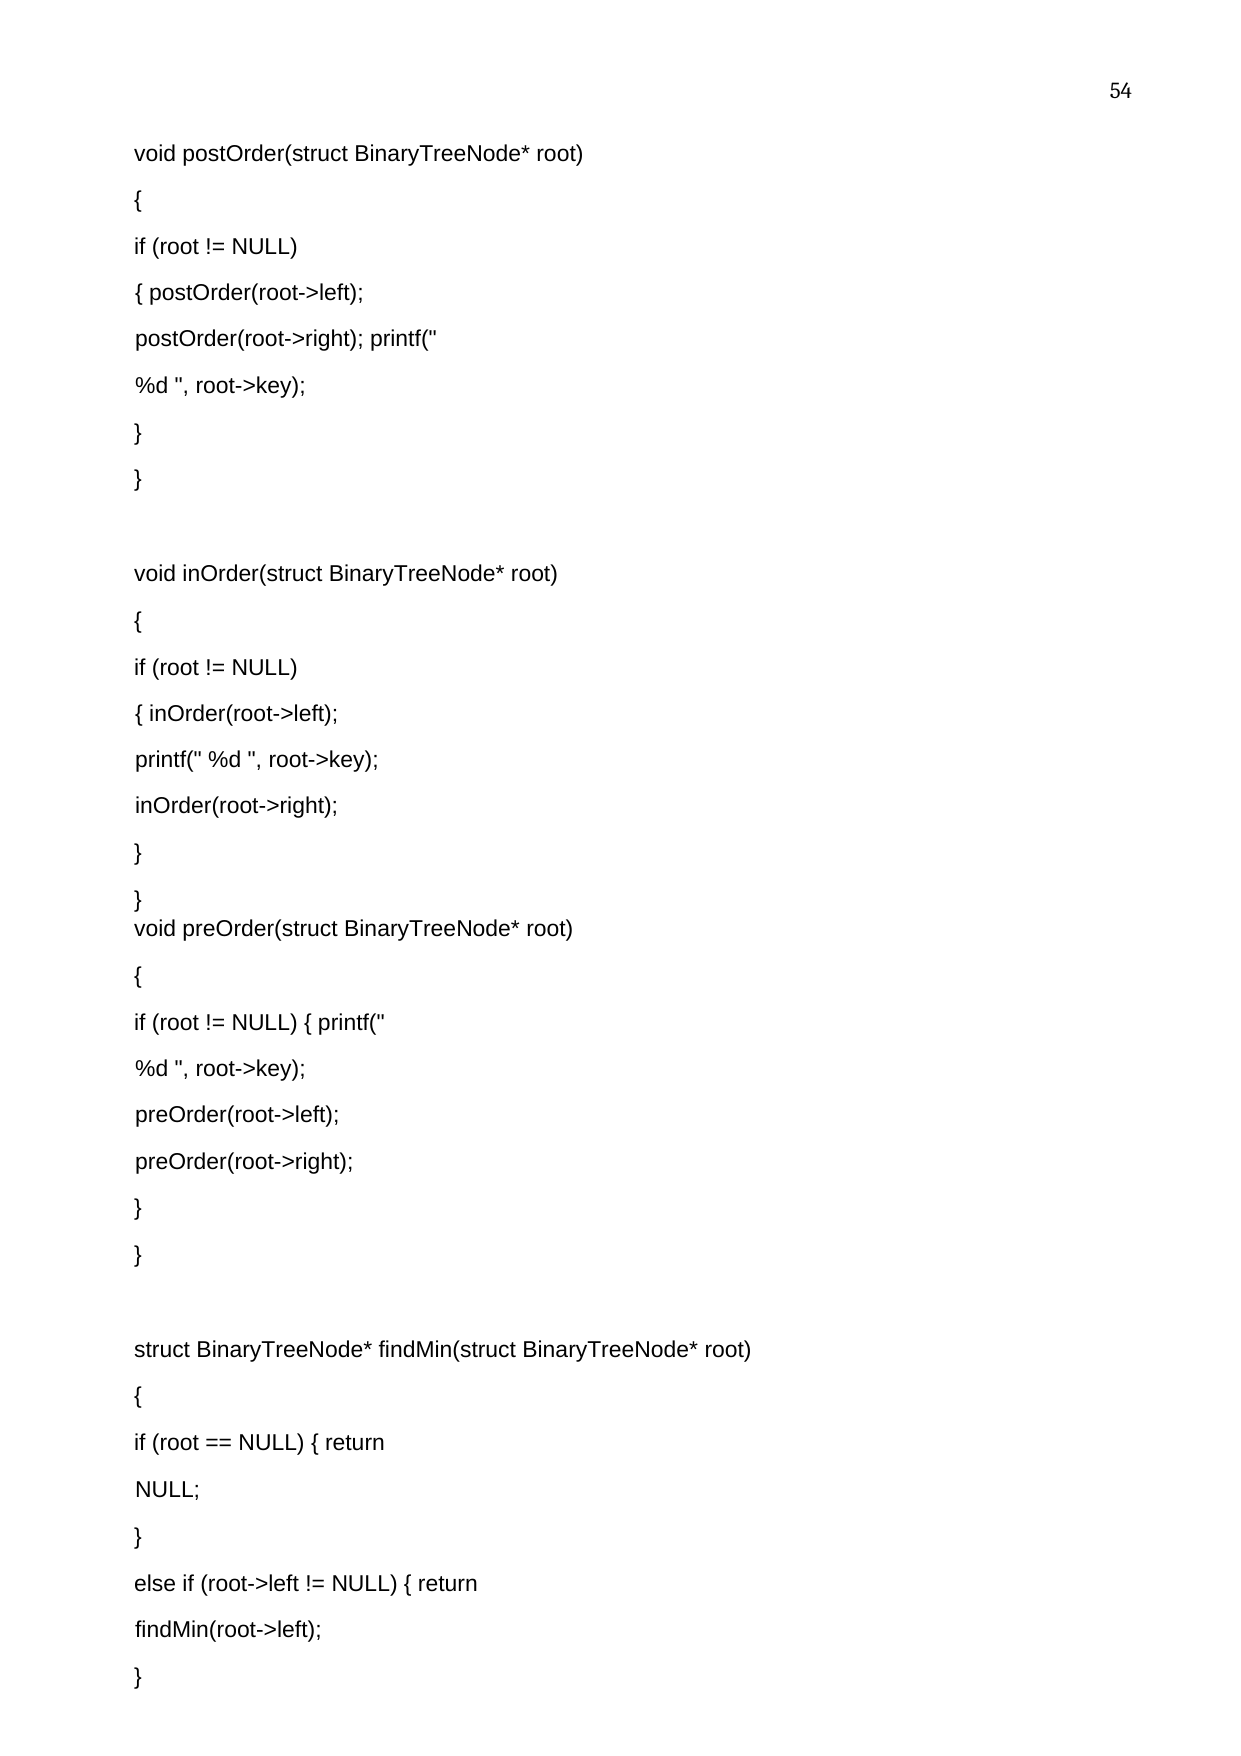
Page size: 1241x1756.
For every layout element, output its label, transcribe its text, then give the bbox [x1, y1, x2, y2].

text } [134, 1194, 976, 1221]
text } [134, 1523, 976, 1549]
text void inOrder(struct BinaryTreeNode* root) [134, 560, 976, 586]
text if (root != NULL) { postOrder(root->left); postOrder(root->right); printf(" %d ", root->key); [134, 233, 437, 398]
text void postOrder(struct BinaryTreeNode* root) [134, 139, 976, 166]
text if (root != NULL) { printf(" %d ", root->key); preOrder(root->left); preOrder(root->right); [134, 1008, 386, 1174]
text if (root != NULL) { inOrder(root->left); printf(" %d ", root->key); inOrder(root->right); [134, 653, 397, 819]
text } [134, 886, 976, 912]
text struct BinaryTreeNode* findMin(struct BinaryTreeNode* root) [134, 1336, 976, 1362]
text } [134, 1663, 976, 1689]
text } [134, 839, 976, 866]
text { [134, 962, 976, 988]
text { [134, 607, 976, 633]
text { [134, 186, 976, 212]
text void preOrder(struct BinaryTreeNode* root) [134, 915, 976, 942]
text } [134, 1241, 976, 1267]
text else if (root->left != NULL) { return findMin(root->left); [134, 1570, 479, 1642]
text if (root == NULL) { return NULL; [134, 1429, 386, 1502]
text { [134, 1382, 976, 1409]
text } [134, 418, 976, 445]
text } [134, 465, 976, 491]
